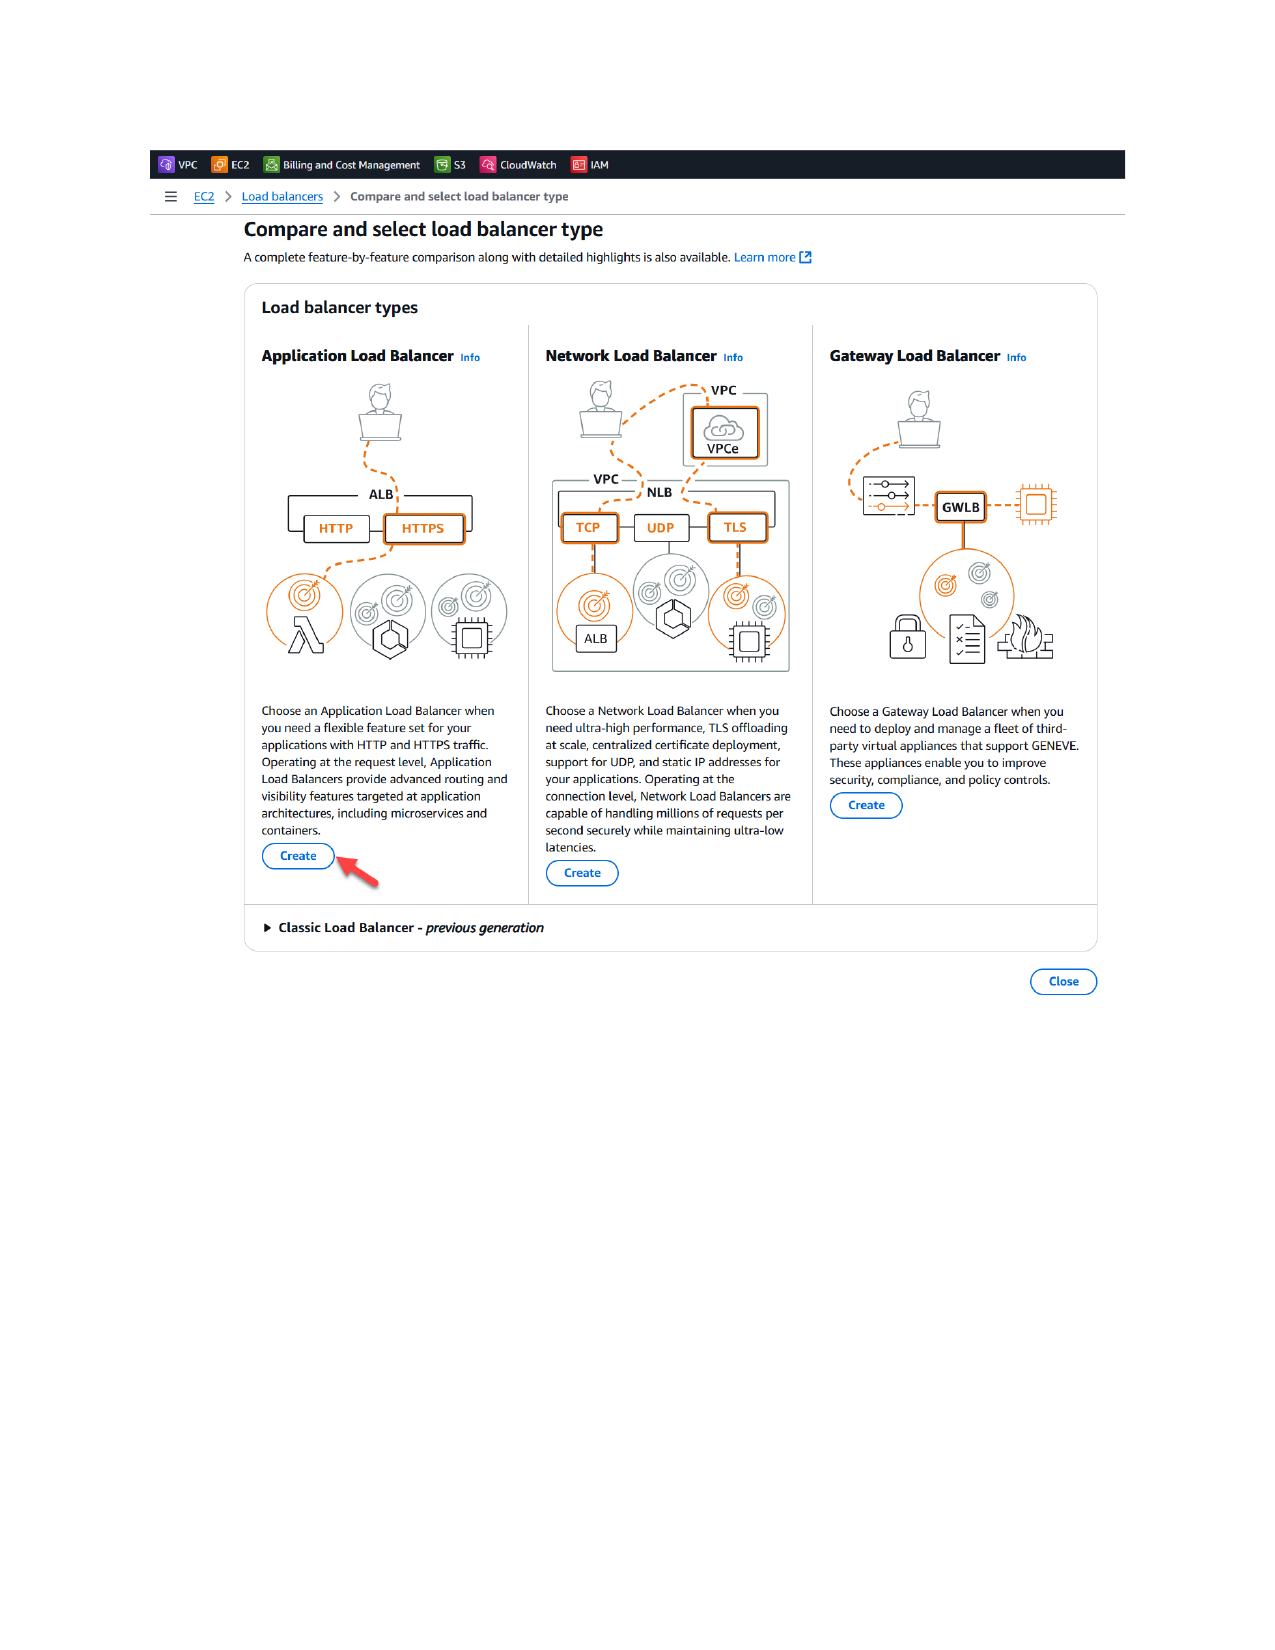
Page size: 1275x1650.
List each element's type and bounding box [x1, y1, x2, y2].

picture [150, 150, 1125, 1046]
